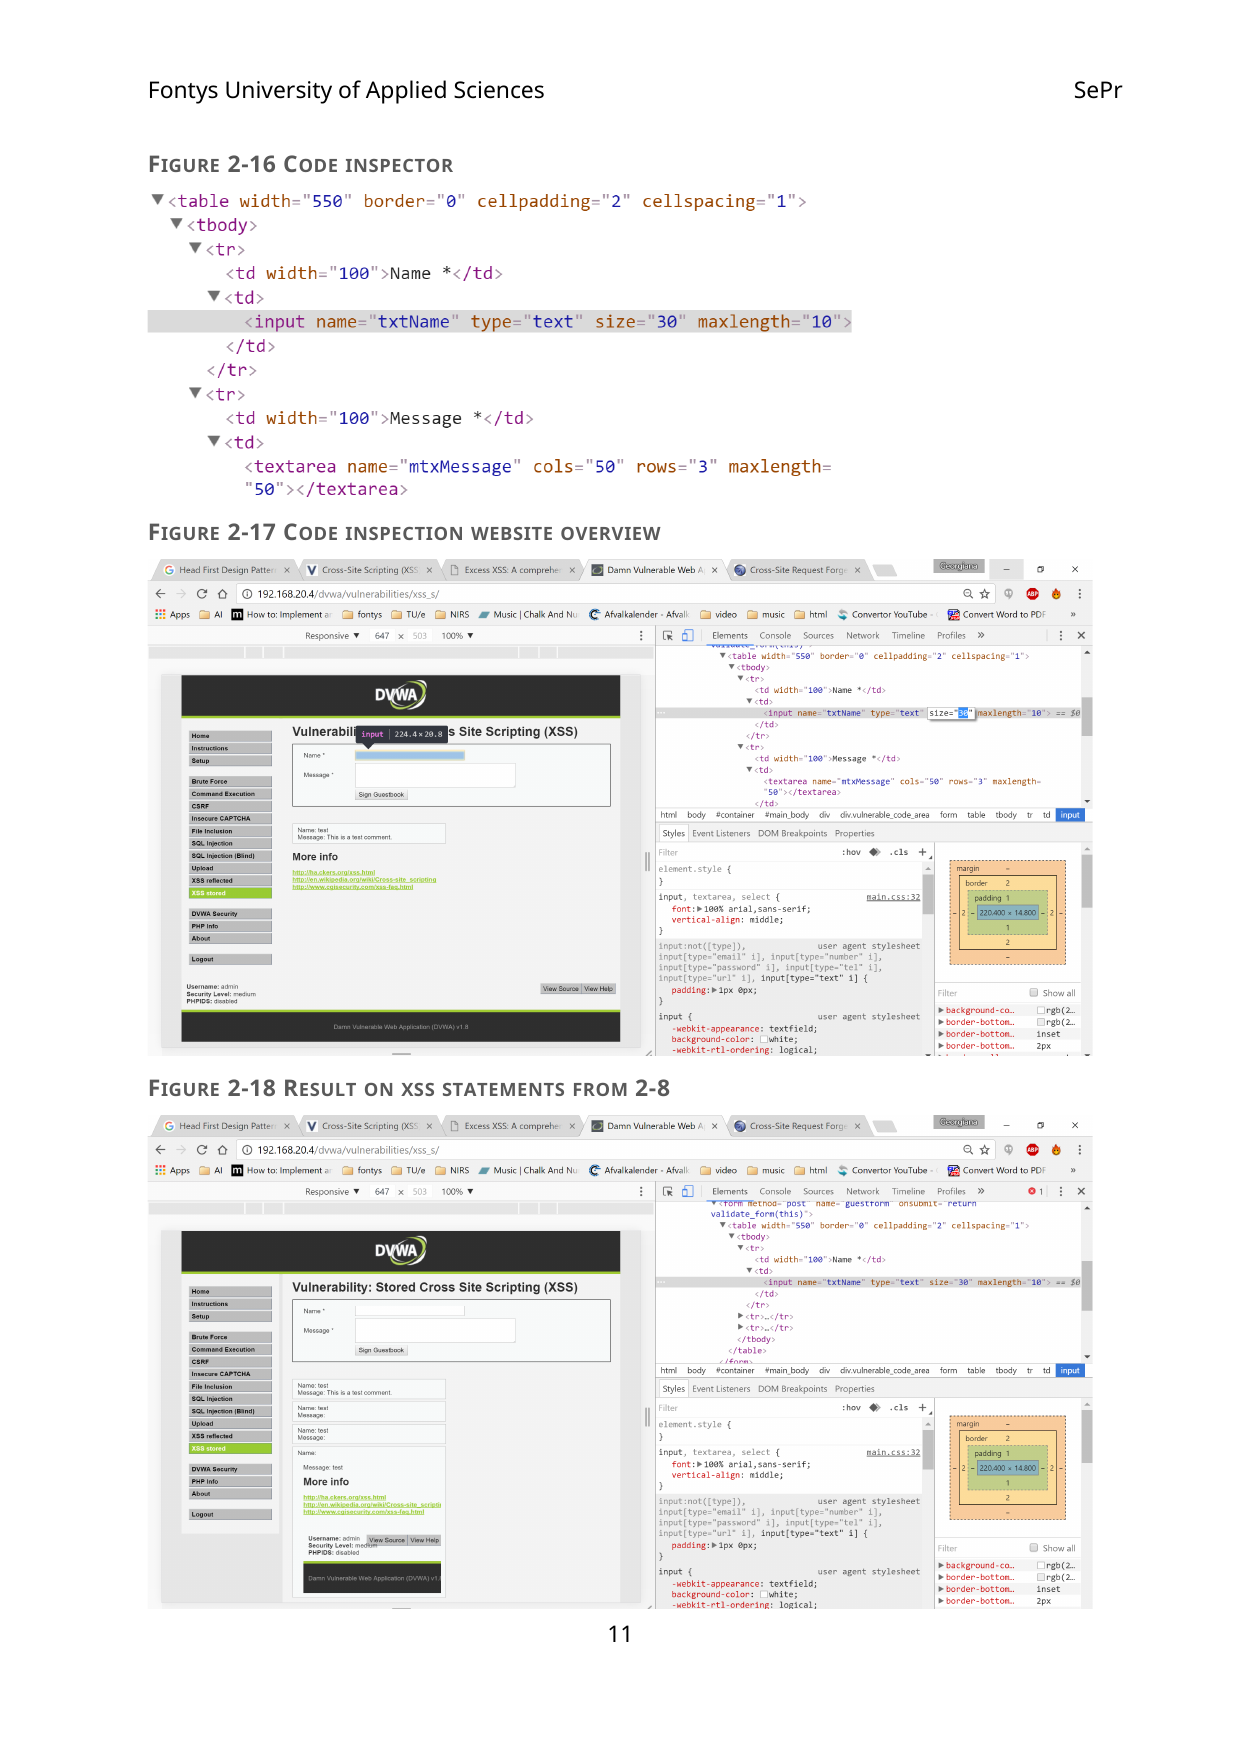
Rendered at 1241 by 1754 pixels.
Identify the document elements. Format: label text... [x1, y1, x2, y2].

text Figure -15 Code inspector [148, 148, 1093, 179]
text Figure 2-16 Code inspection website overview [148, 516, 1093, 547]
picture [147, 1115, 1093, 1609]
picture [147, 559, 1093, 1056]
picture [147, 191, 852, 501]
